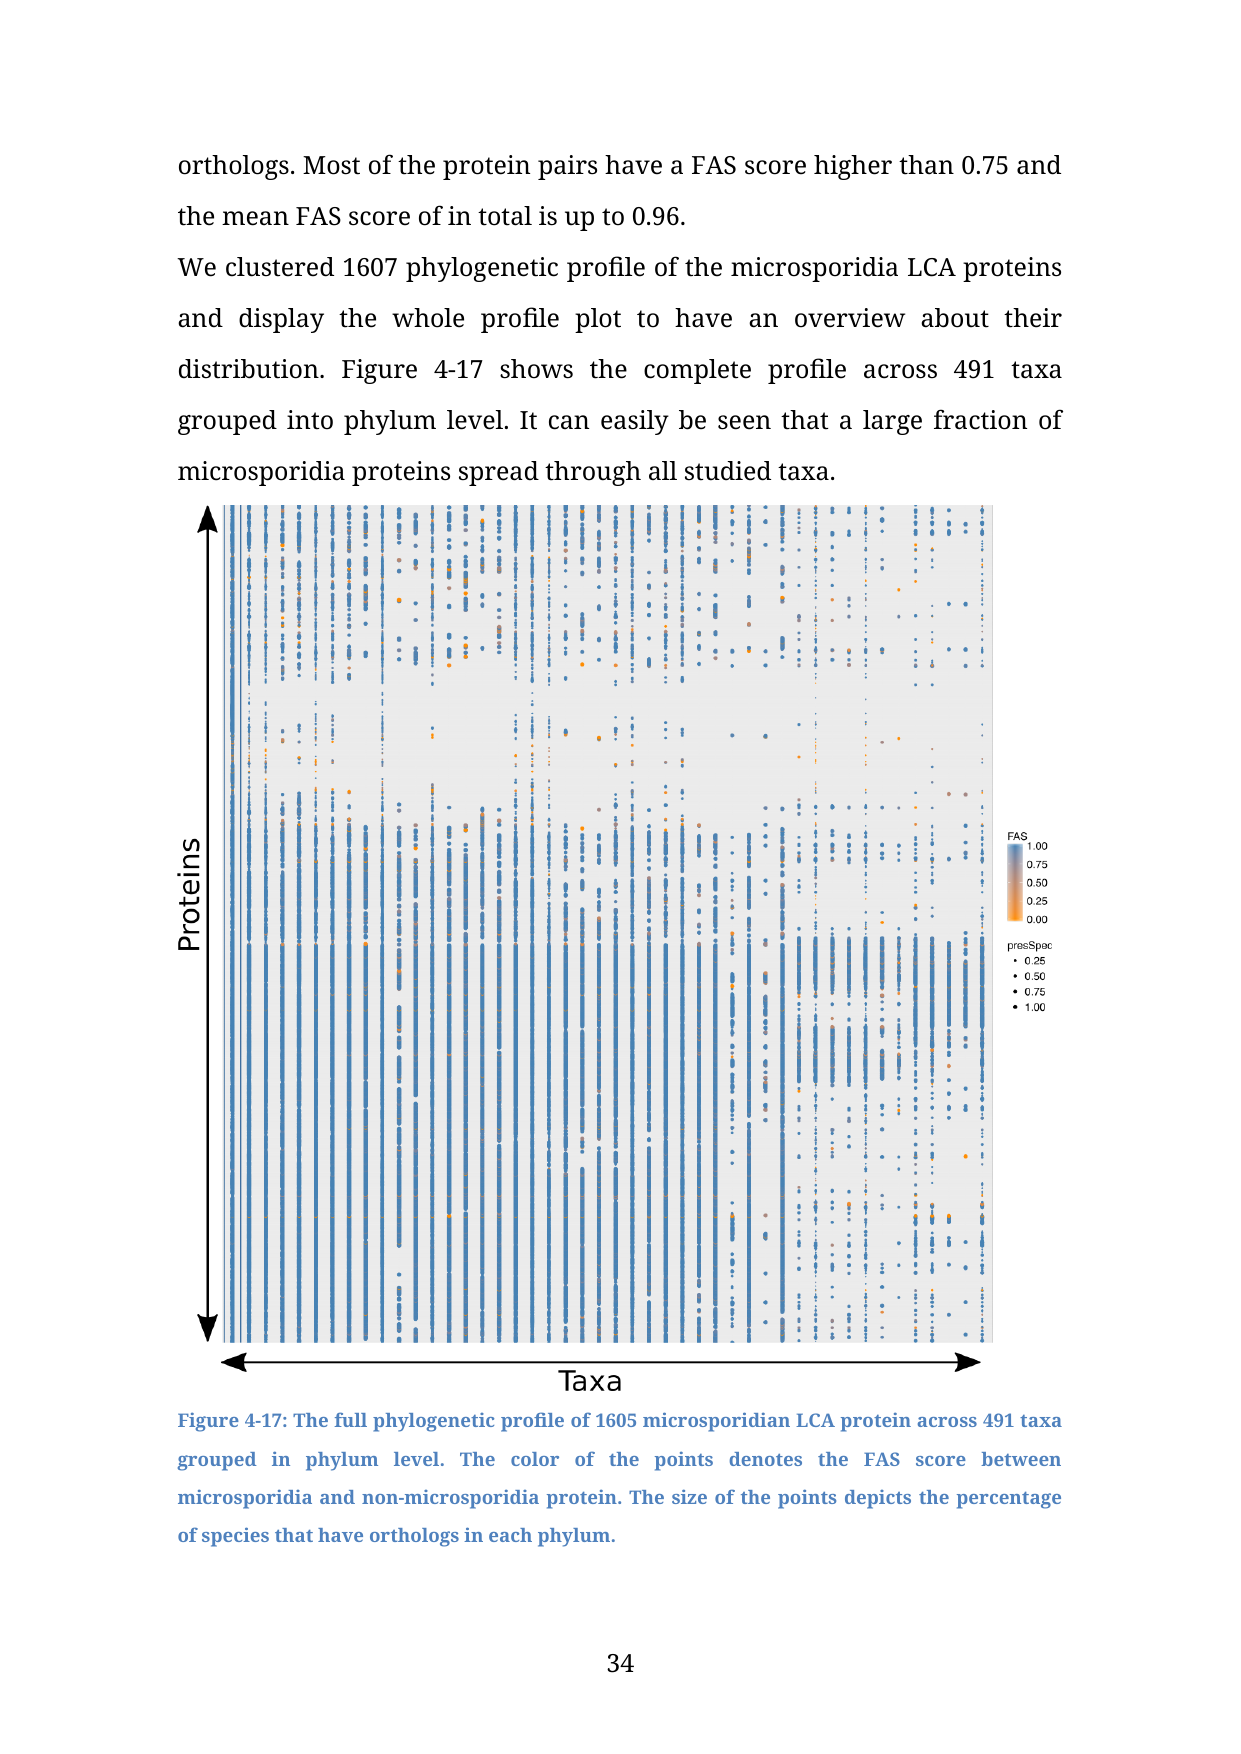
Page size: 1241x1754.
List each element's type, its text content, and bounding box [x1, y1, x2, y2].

picture [177, 505, 1052, 1391]
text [177, 148, 1063, 233]
